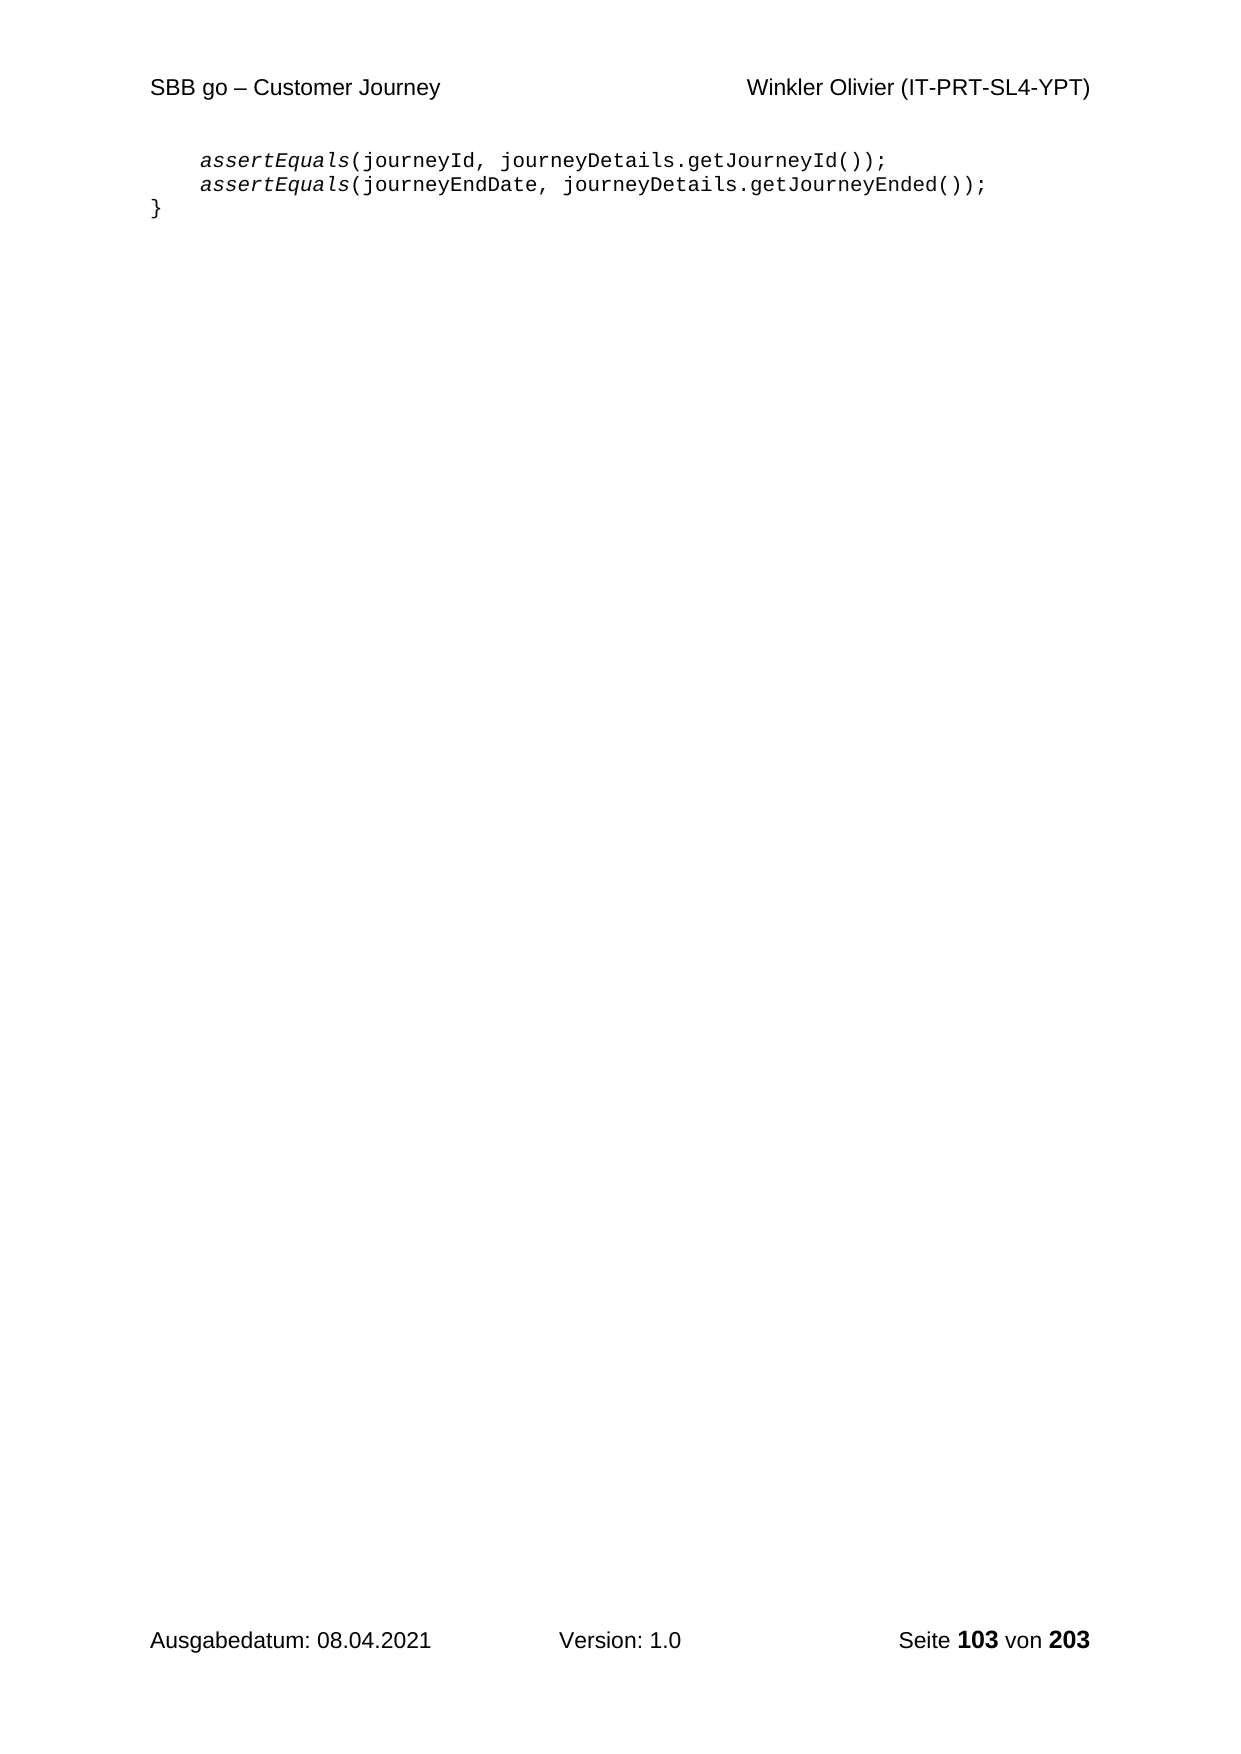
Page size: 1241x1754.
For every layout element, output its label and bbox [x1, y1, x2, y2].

text [150, 150, 1090, 221]
